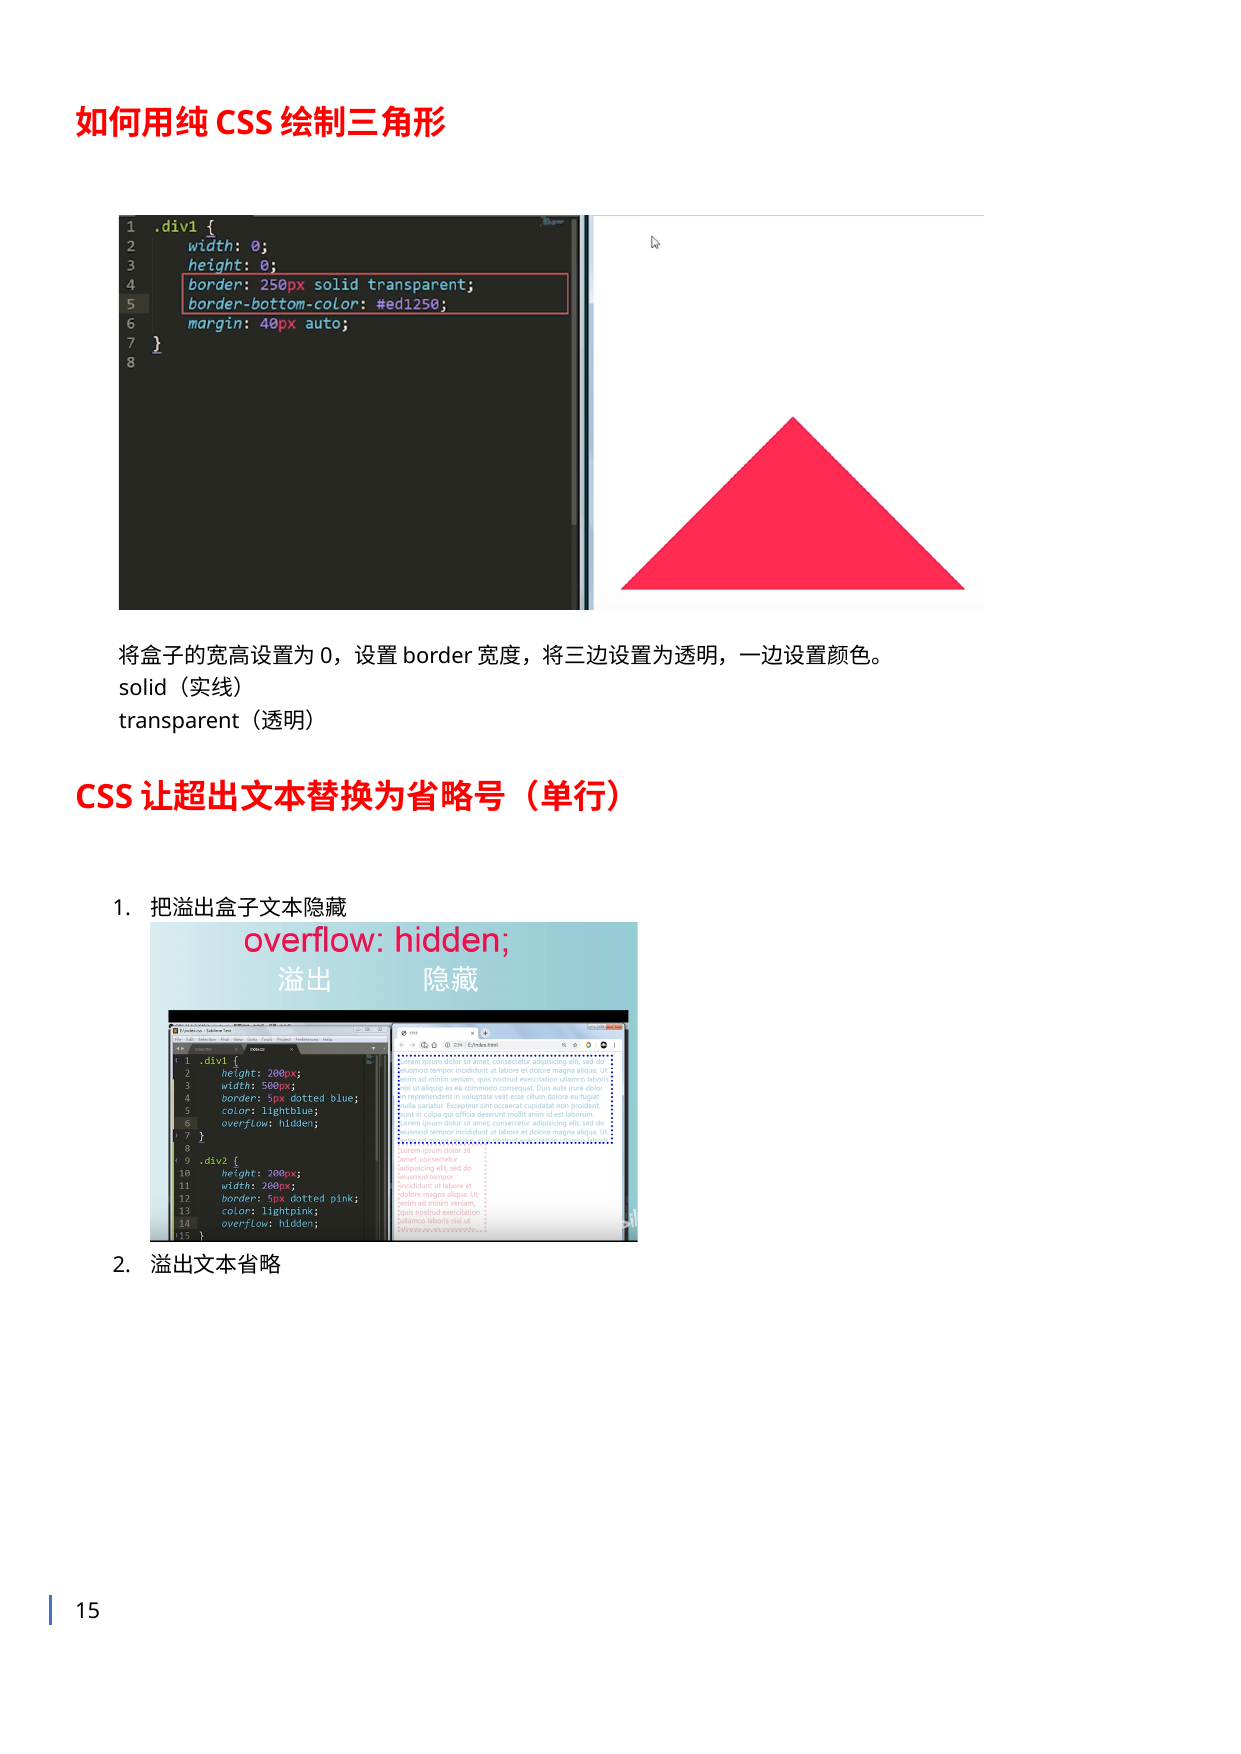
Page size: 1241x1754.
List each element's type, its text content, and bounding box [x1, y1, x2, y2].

subtitle 如何用纯CSS绘制三角形 [75, 88, 1165, 153]
list 把溢出盒子文本隐藏 [112, 889, 1165, 922]
subtitle CSS让超出文本替换为省略号（单行） [75, 762, 1165, 827]
picture [118, 215, 984, 610]
list 溢出文本省略 [112, 1247, 1165, 1279]
text 将盒子的宽高设置为0，设置border宽度，将三边设置为透明，一边设置颜色。 [119, 637, 1165, 670]
text solid（实线） [119, 670, 1165, 702]
text transparent（透明） [119, 702, 1165, 735]
picture [150, 922, 638, 1242]
